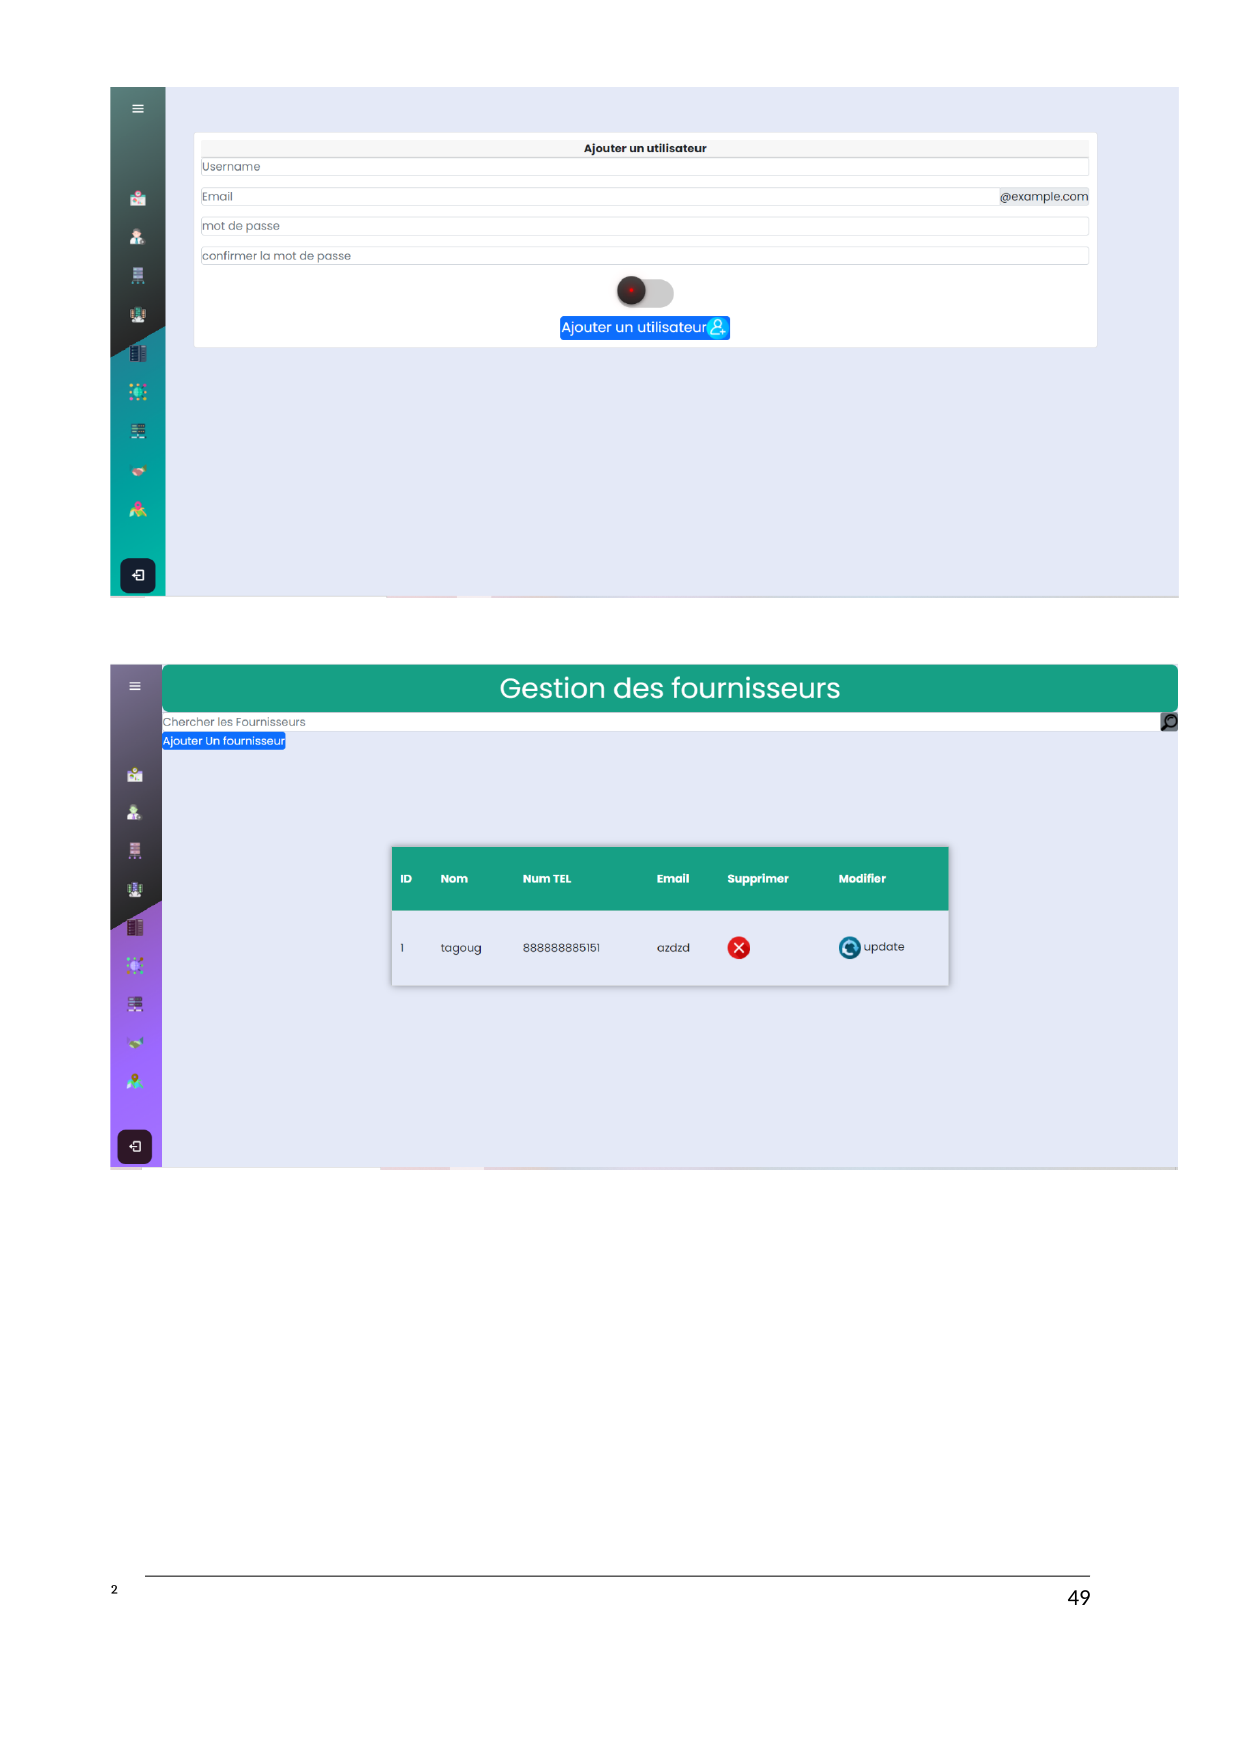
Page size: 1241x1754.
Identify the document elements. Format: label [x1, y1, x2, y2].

picture [110, 663, 1178, 1170]
picture [110, 87, 1181, 598]
